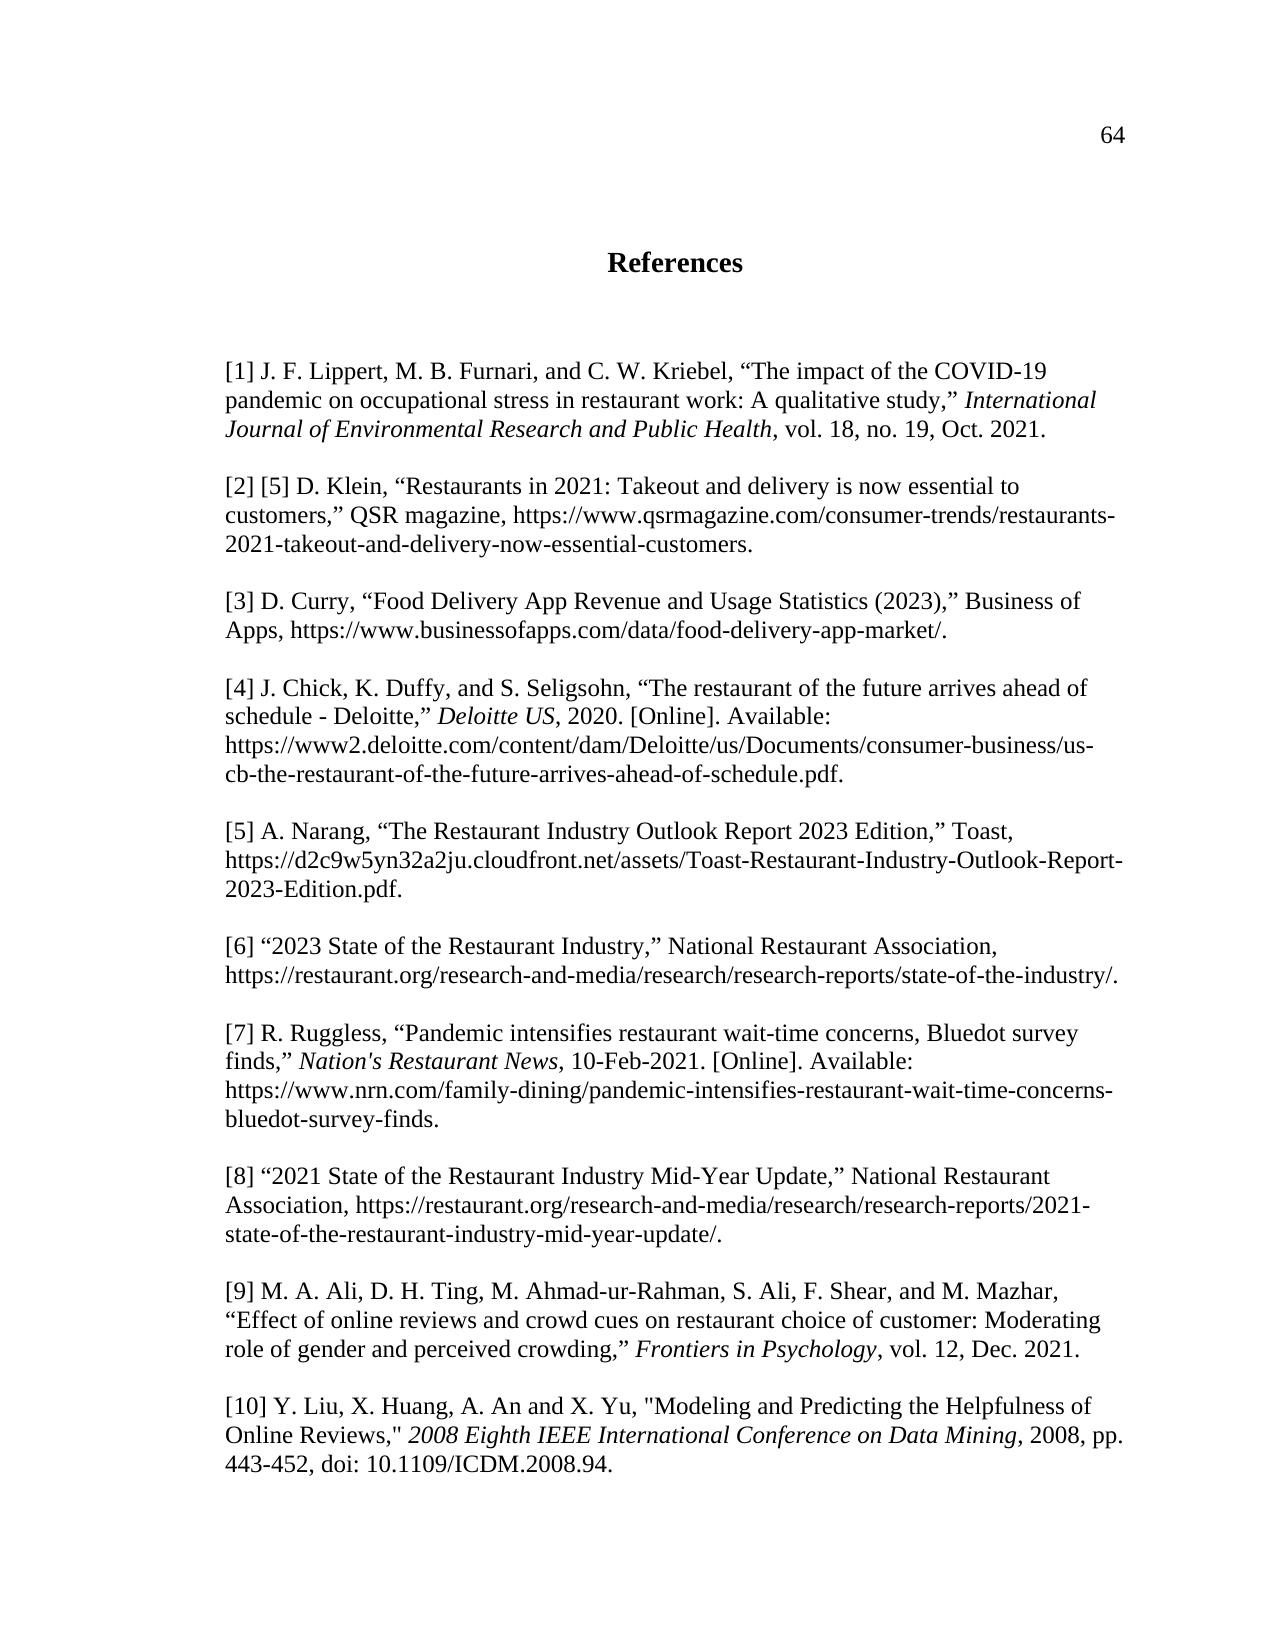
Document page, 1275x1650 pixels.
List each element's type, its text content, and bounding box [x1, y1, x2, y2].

text [8] “2021 State of the Restaurant Industry Mid-Year Update,” National Restaurant Association, https://restaurant.org/research-and-media/research/research-reports/2021-state-of-the-restaurant-industry-mid-year-update/. [225, 1161, 1125, 1248]
text [2] [5] D. Klein, “Restaurants in 2021: Takeout and delivery is now essential to customers,” QSR magazine, https://www.qsrmagazine.com/consumer-trends/restaurants-2021-takeout-and-delivery-now-essential-customers. [753, 471, 1125, 558]
text [5] A. Narang, “The Restaurant Industry Outlook Report 2023 Edition,” Toast, https://d2c9w5yn32a2ju.cloudfront.net/assets/Toast-Restaurant-Industry-Outlook-Report-2023-Edition.pdf. [225, 816, 1125, 903]
text References [225, 245, 1125, 279]
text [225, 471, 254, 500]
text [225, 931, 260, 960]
text [3] D. Curry, “Food Delivery App Revenue and Usage Statistics (2023),” Business of Apps, https://www.businessofapps.com/data/food-delivery-app-market/. [225, 586, 1125, 644]
text [10] Y. Liu, X. Huang, A. An and X. Yu, "Modeling and Predicting the Helpfulness of Online Reviews," 2008 Eighth IEEE International Conference on Data Mining, 2008, pp. 443-452, doi: 10.1109/ICDM.2008.94. [225, 1391, 1125, 1478]
text [7] R. Ruggless, “Pandemic intensifies restaurant wait-time concerns, Bluedot survey finds,” Nation's Restaurant News, 10-Feb-2021. [Online]. Available: https://www.nrn.com/family-dining/pandemic-intensifies-restaurant-wait-time-concerns-bluedot-survey-finds. [225, 1018, 1125, 1133]
text [9] M. A. Ali, D. H. Ting, M. Ahmad-ur-Rahman, S. Ali, F. Shear, and M. Mazhar, “Effect of online reviews and crowd cues on restaurant choice of customer: Moderating role of gender and perceived crowding,” Frontiers in Psychology, vol. 12, Dec. 2021. [225, 1276, 1125, 1363]
text [4] J. Chick, K. Duffy, and S. Seligsohn, “The restaurant of the future arrives ahead of schedule - Deloitte,” Deloitte US, 2020. [Online]. Available: https://www2.deloitte.com/content/dam/Deloitte/us/Documents/consumer-business/us-cb-the-restaurant-of-the-future-arrives-ahead-of-schedule.pdf. [225, 673, 1125, 788]
text [1] J. F. Lippert, M. B. Furnari, and C. W. Kriebel, “The impact of the COVID-19 pandemic on occupational stress in restaurant work: A qualitative study,” International Journal of Environmental Research and Public Health, vol. 18, no. 19, Oct. 2021. [225, 356, 1125, 443]
